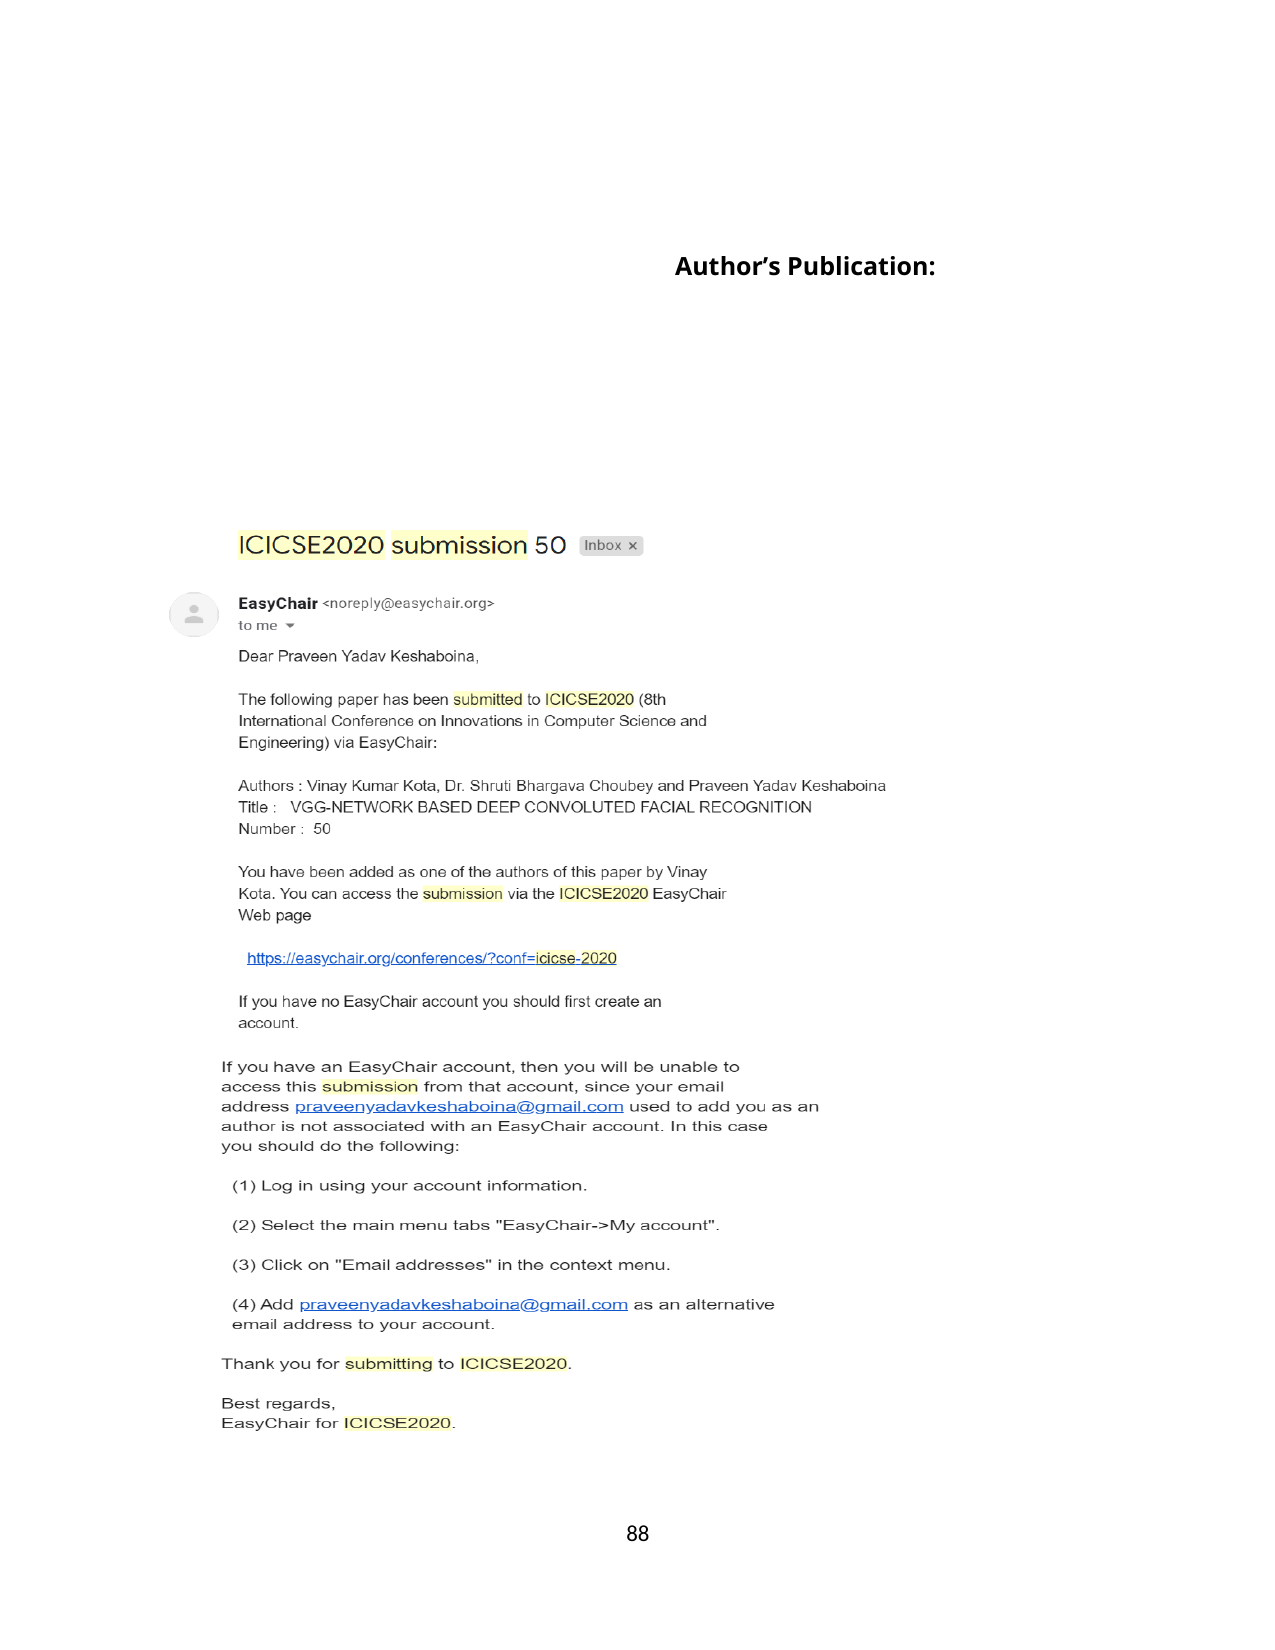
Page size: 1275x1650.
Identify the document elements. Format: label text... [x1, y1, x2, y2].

picture [150, 519, 939, 1048]
picture [150, 1051, 1256, 1462]
text Author’s Publication: [675, 249, 1125, 283]
